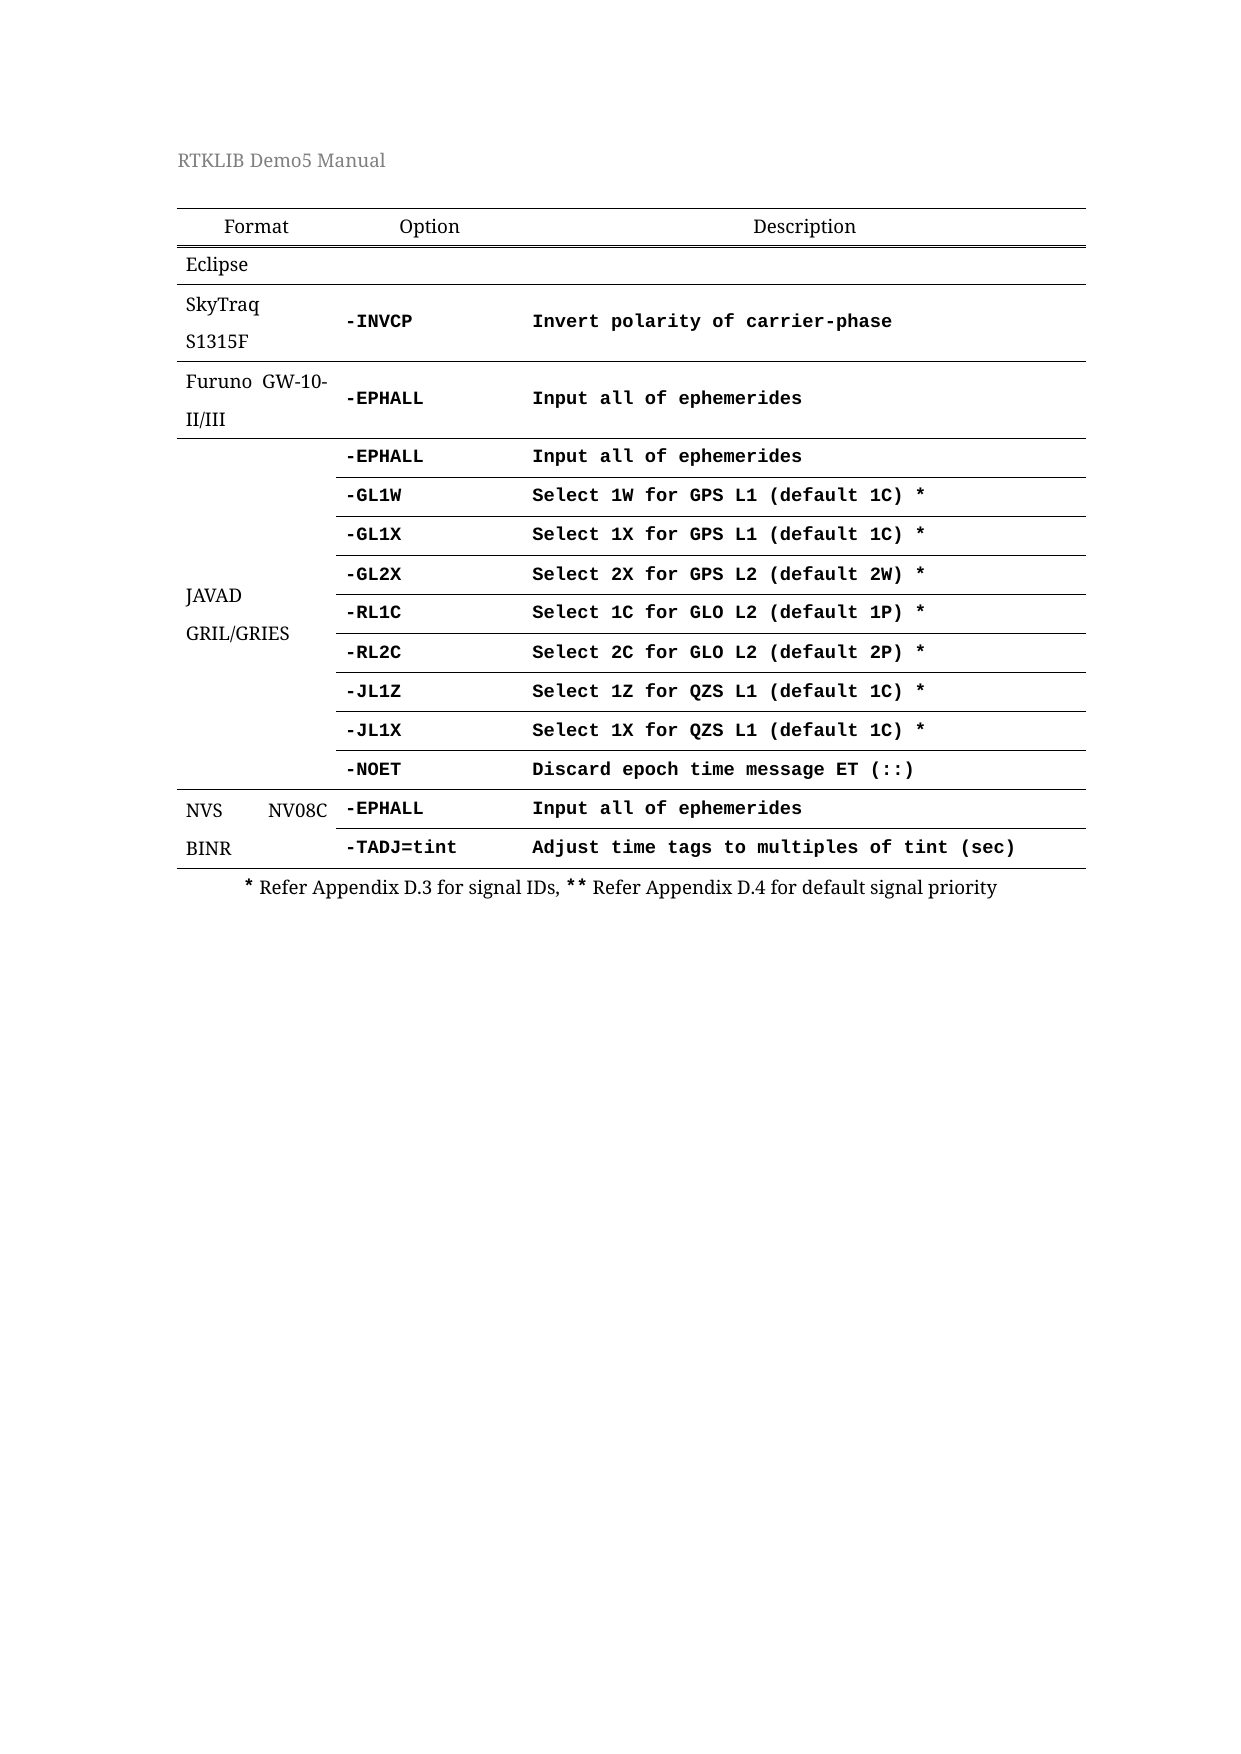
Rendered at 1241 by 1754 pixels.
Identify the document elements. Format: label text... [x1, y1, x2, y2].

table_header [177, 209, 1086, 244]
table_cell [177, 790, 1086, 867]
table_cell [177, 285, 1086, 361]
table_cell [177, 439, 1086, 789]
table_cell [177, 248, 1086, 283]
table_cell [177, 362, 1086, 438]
text * Refer Appendix D.3 for signal IDs, ** Refer Appendix D.4 for default signal priority [177, 869, 1063, 906]
